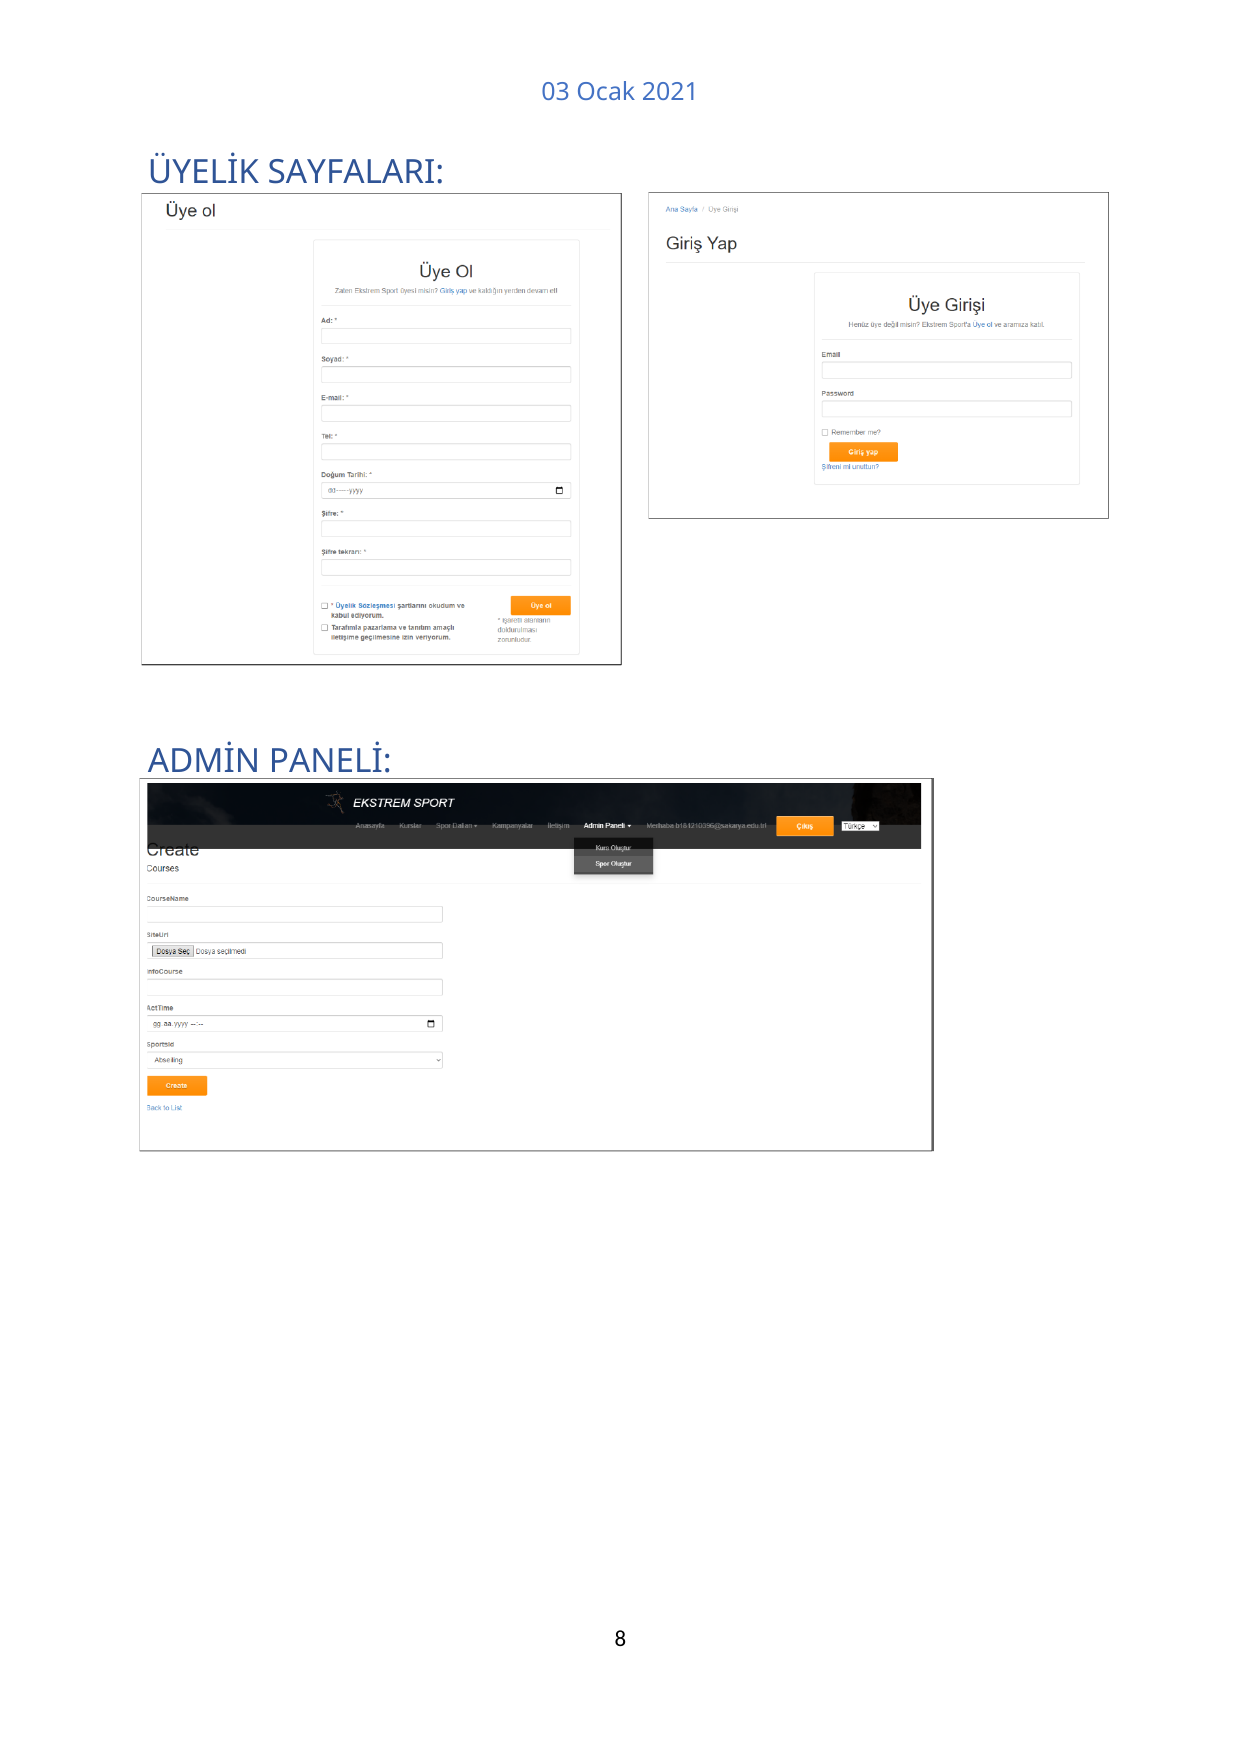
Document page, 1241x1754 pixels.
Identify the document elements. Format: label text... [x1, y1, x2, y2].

picture [139, 778, 938, 1153]
picture [141, 193, 624, 667]
picture [648, 192, 1111, 520]
text ÜYELİK SAYFALARI: [148, 148, 1093, 193]
text ADMİN PANELİ: [148, 737, 1093, 783]
